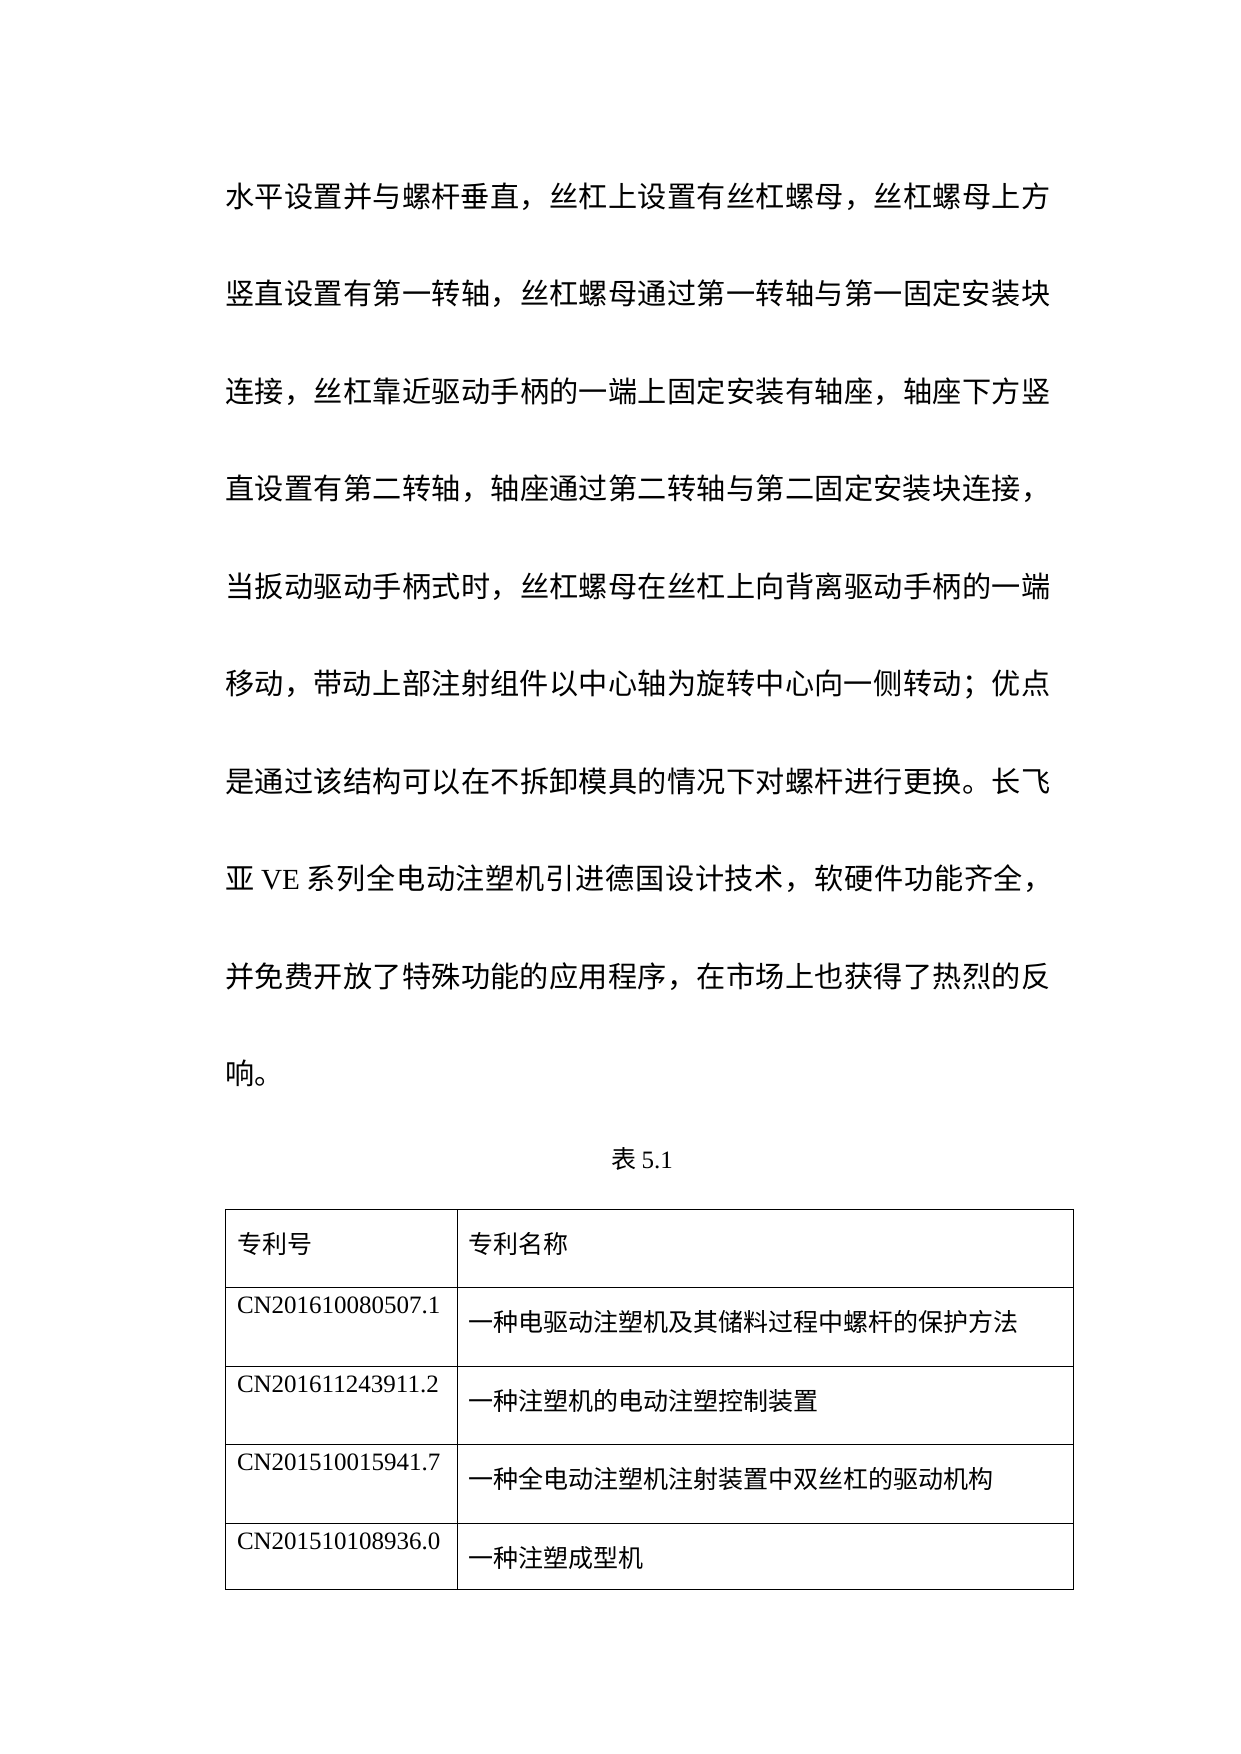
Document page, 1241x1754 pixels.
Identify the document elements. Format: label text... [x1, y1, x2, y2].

table_cell CN201510015941.7 [226, 1445, 457, 1523]
table_cell 一种注塑机的电动注塑控制装置 [458, 1367, 1073, 1444]
table_cell CN201610080507.1 [226, 1288, 457, 1366]
table_cell CN201510108936.0 [226, 1524, 457, 1589]
table_header 专利号 [226, 1210, 457, 1287]
table_header 专利名称 [458, 1210, 1073, 1287]
table_cell 一种全电动注塑机注射装置中双丝杠的驱动机构 [458, 1445, 1073, 1523]
table_cell CN201611243911.2 [226, 1367, 457, 1444]
table_cell 一种注塑成型机 [458, 1524, 1073, 1589]
text 表5.1 [187, 1126, 1053, 1191]
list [225, 162, 1053, 1104]
table_cell 一种电驱动注塑机及其储料过程中螺杆的保护方法 [458, 1288, 1073, 1366]
